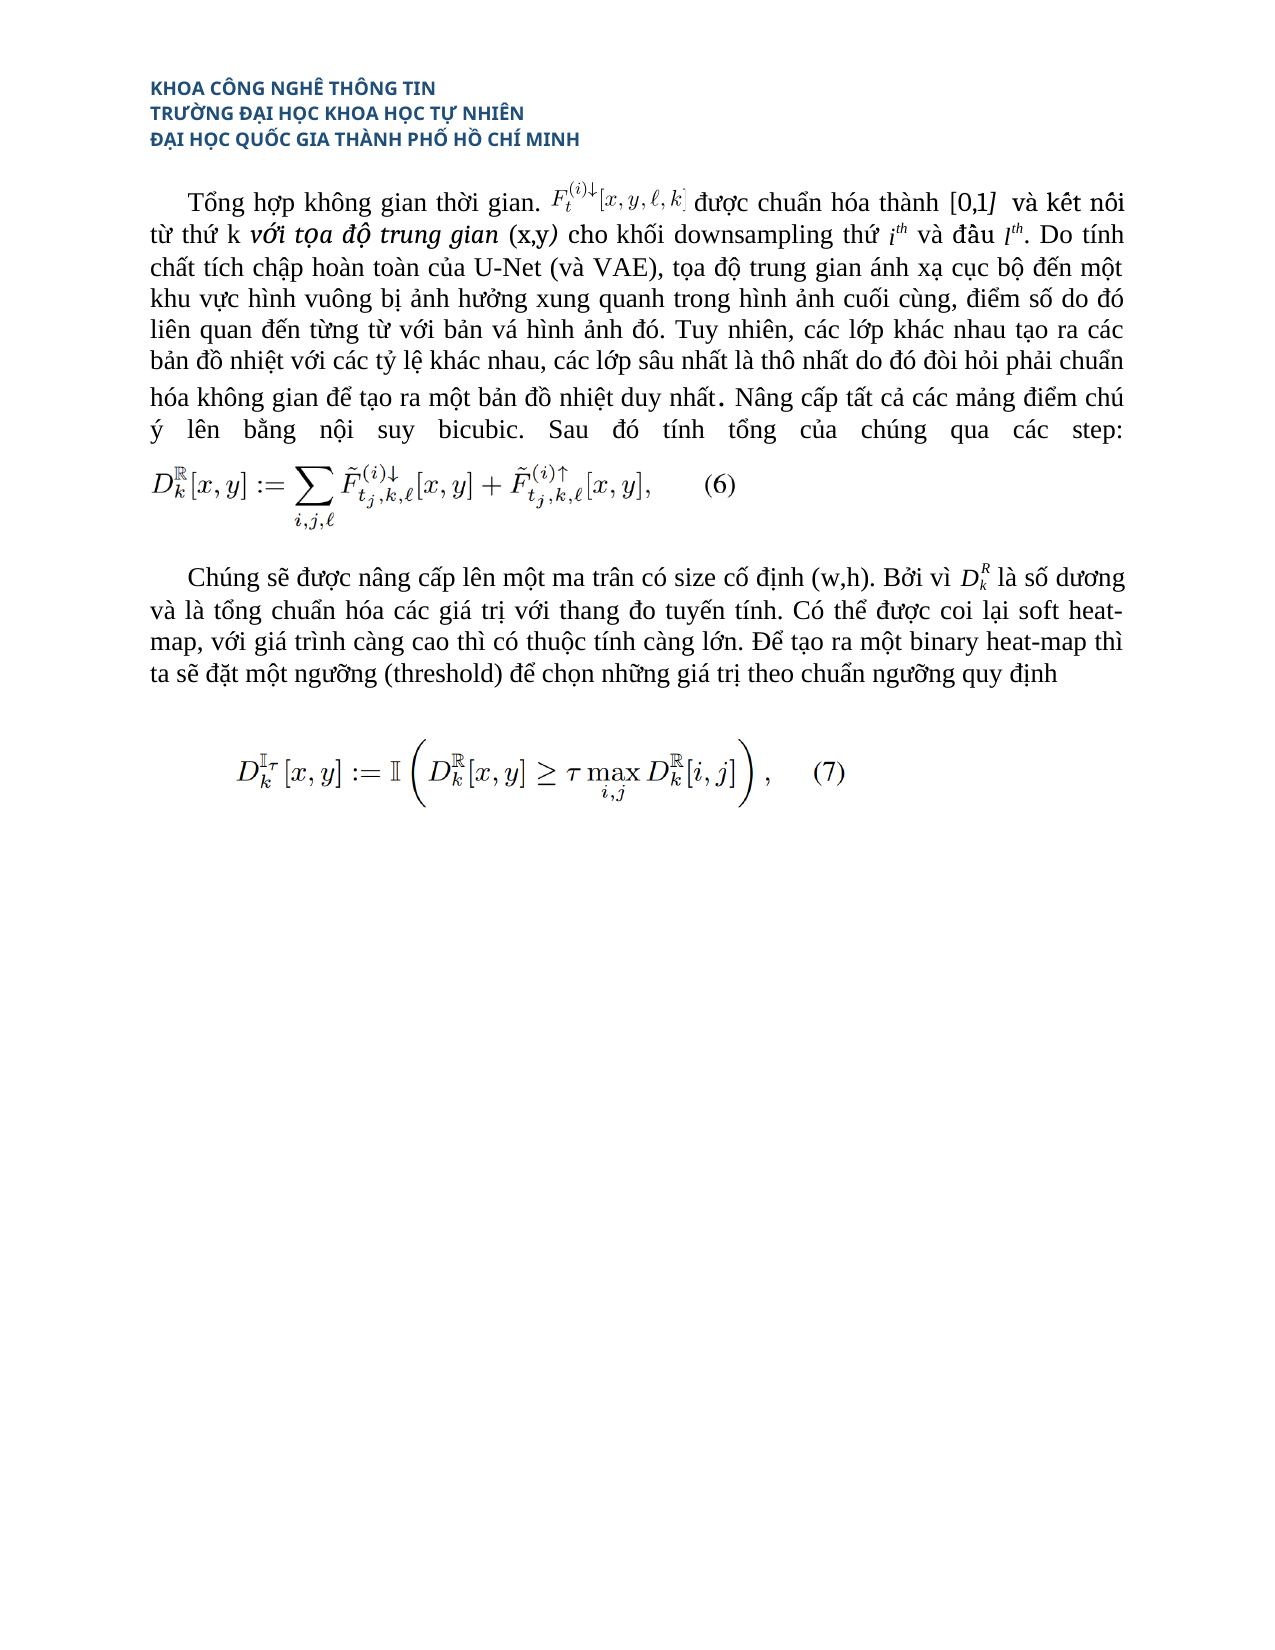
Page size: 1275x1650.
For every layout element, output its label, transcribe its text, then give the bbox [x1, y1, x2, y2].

picture [550, 180, 686, 212]
picture [150, 444, 744, 535]
picture [229, 733, 850, 811]
text Tổng hợp không gian thời gian. được chuẩn hóa thành [0,1] và kết nối từ thứ k với tọa độ trung gian (x,y) cho khối downsampling thứ và đầu . Do tính chất tích chập hoàn toàn của U-Net (và VAE), tọa độ trung gian ánh xạ cục bộ đến một khu vực hình vuông bị ảnh hưởng xung quanh trong hình ảnh cuối cùng, điểm số do đó liên quan đến từng từ với bản vá hình ảnh đó. Tuy nhiên, các lớp khác nhau tạo ra các bản đồ nhiệt với các tỷ lệ khác nhau, các lớp sâu nhất là thô nhất do đó đòi hỏi phải chuẩn hóa không gian để tạo ra một bản đồ nhiệt duy nhất. Nâng cấp tất cả các mảng điểm chú ý lên bằng nội suy bicubic. Sau đó tính tổng của chúng qua các step: [150, 180, 1125, 534]
text Chúng sẽ được nâng cấp lên một ma trân có size cố định (w,h). Bởi vì là số dương và là tổng chuẩn hóa các giá trị với thang đo tuyến tính. Có thể được coi lại soft heat-map, với giá trình càng cao thì có thuộc tính càng lớn. Để tạo ra một binary heat-map thì ta sẽ đặt một ngưỡng (threshold) để chọn những giá trị theo chuẩn ngưỡng quy định [150, 559, 1125, 688]
